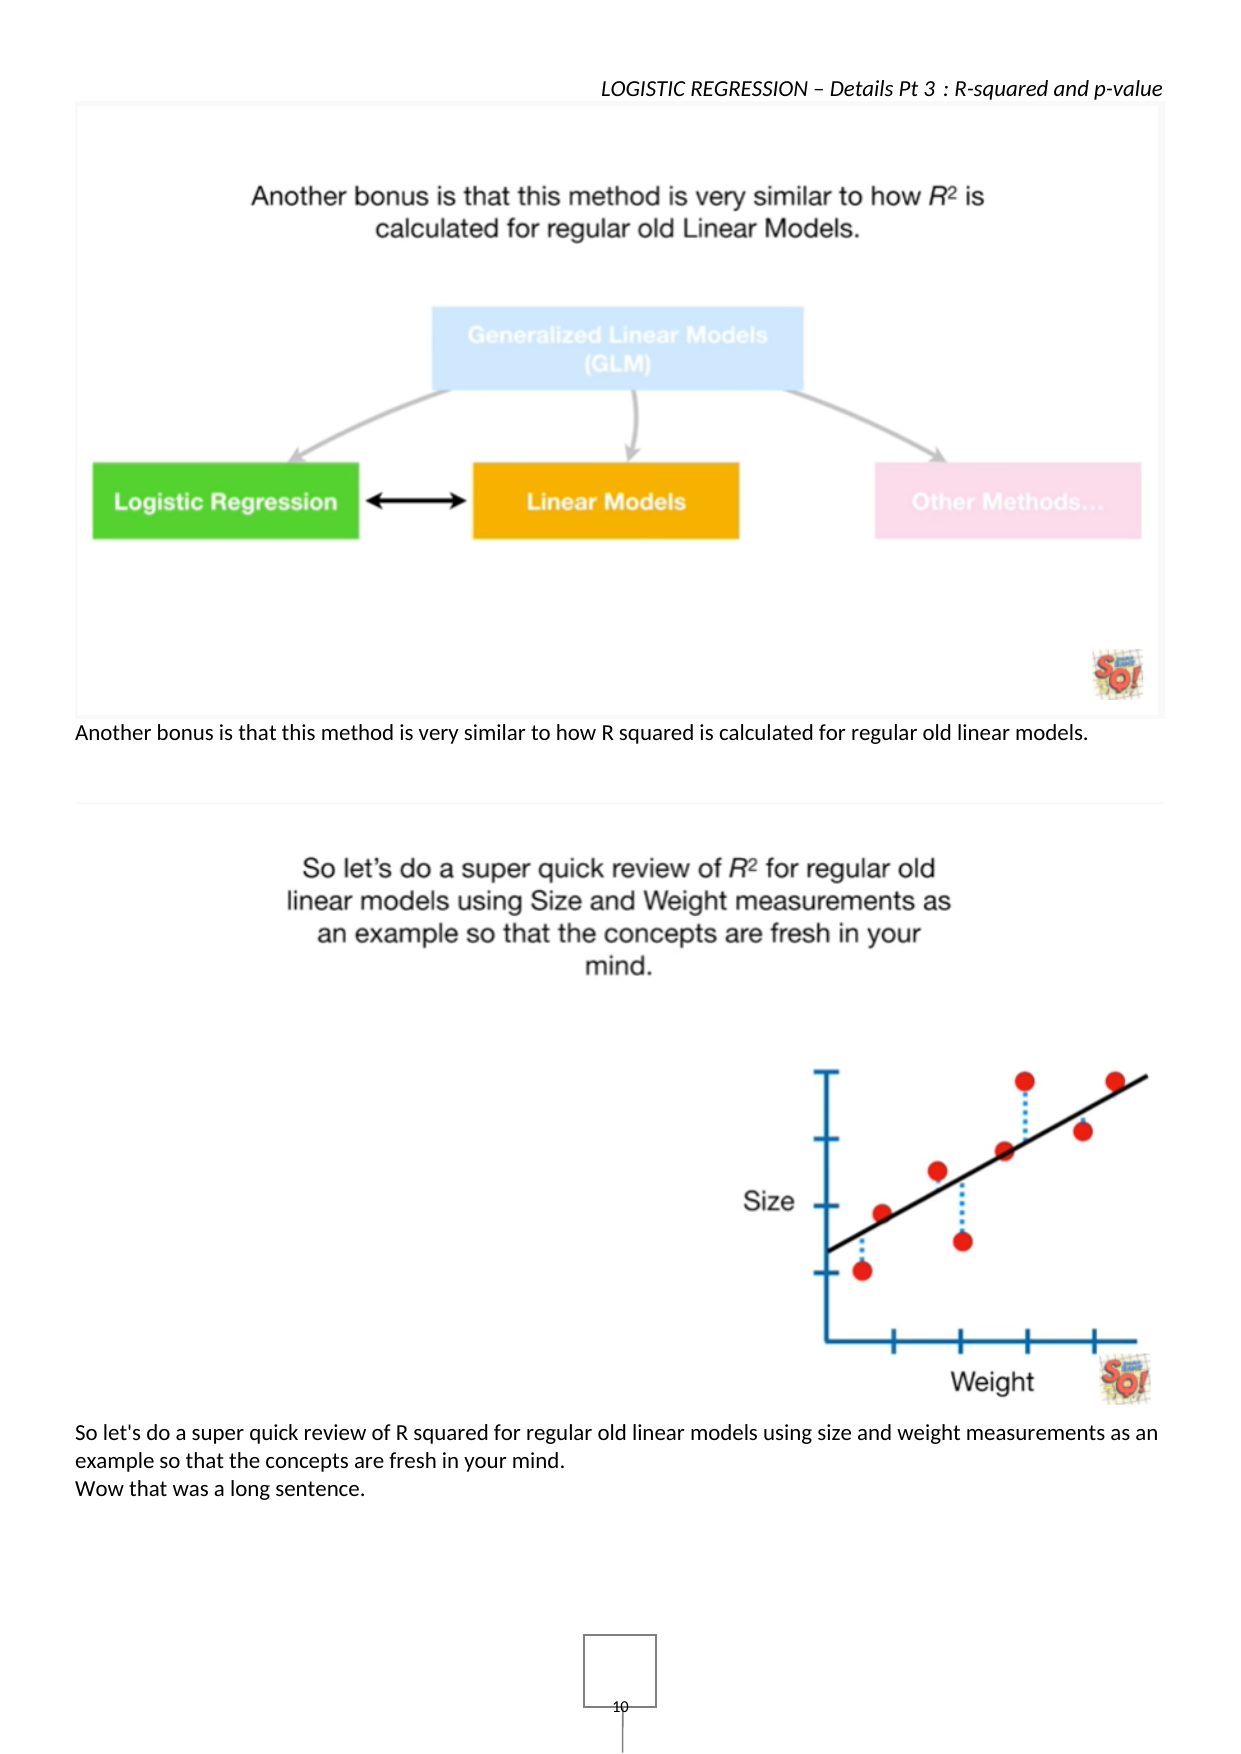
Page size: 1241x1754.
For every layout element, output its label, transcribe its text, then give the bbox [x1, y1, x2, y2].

text So let's do a super quick review of R squared for regular old linear models using size and weight measurements as an example so that the concepts are fresh in your mind. [75, 1419, 1165, 1474]
text Wow that was a long sentence. [75, 1474, 1165, 1502]
picture [75, 101, 1166, 719]
picture [75, 802, 1166, 1419]
text Another bonus is that this method is very similar to how R squared is calculated for regular old linear models. [75, 719, 1165, 746]
